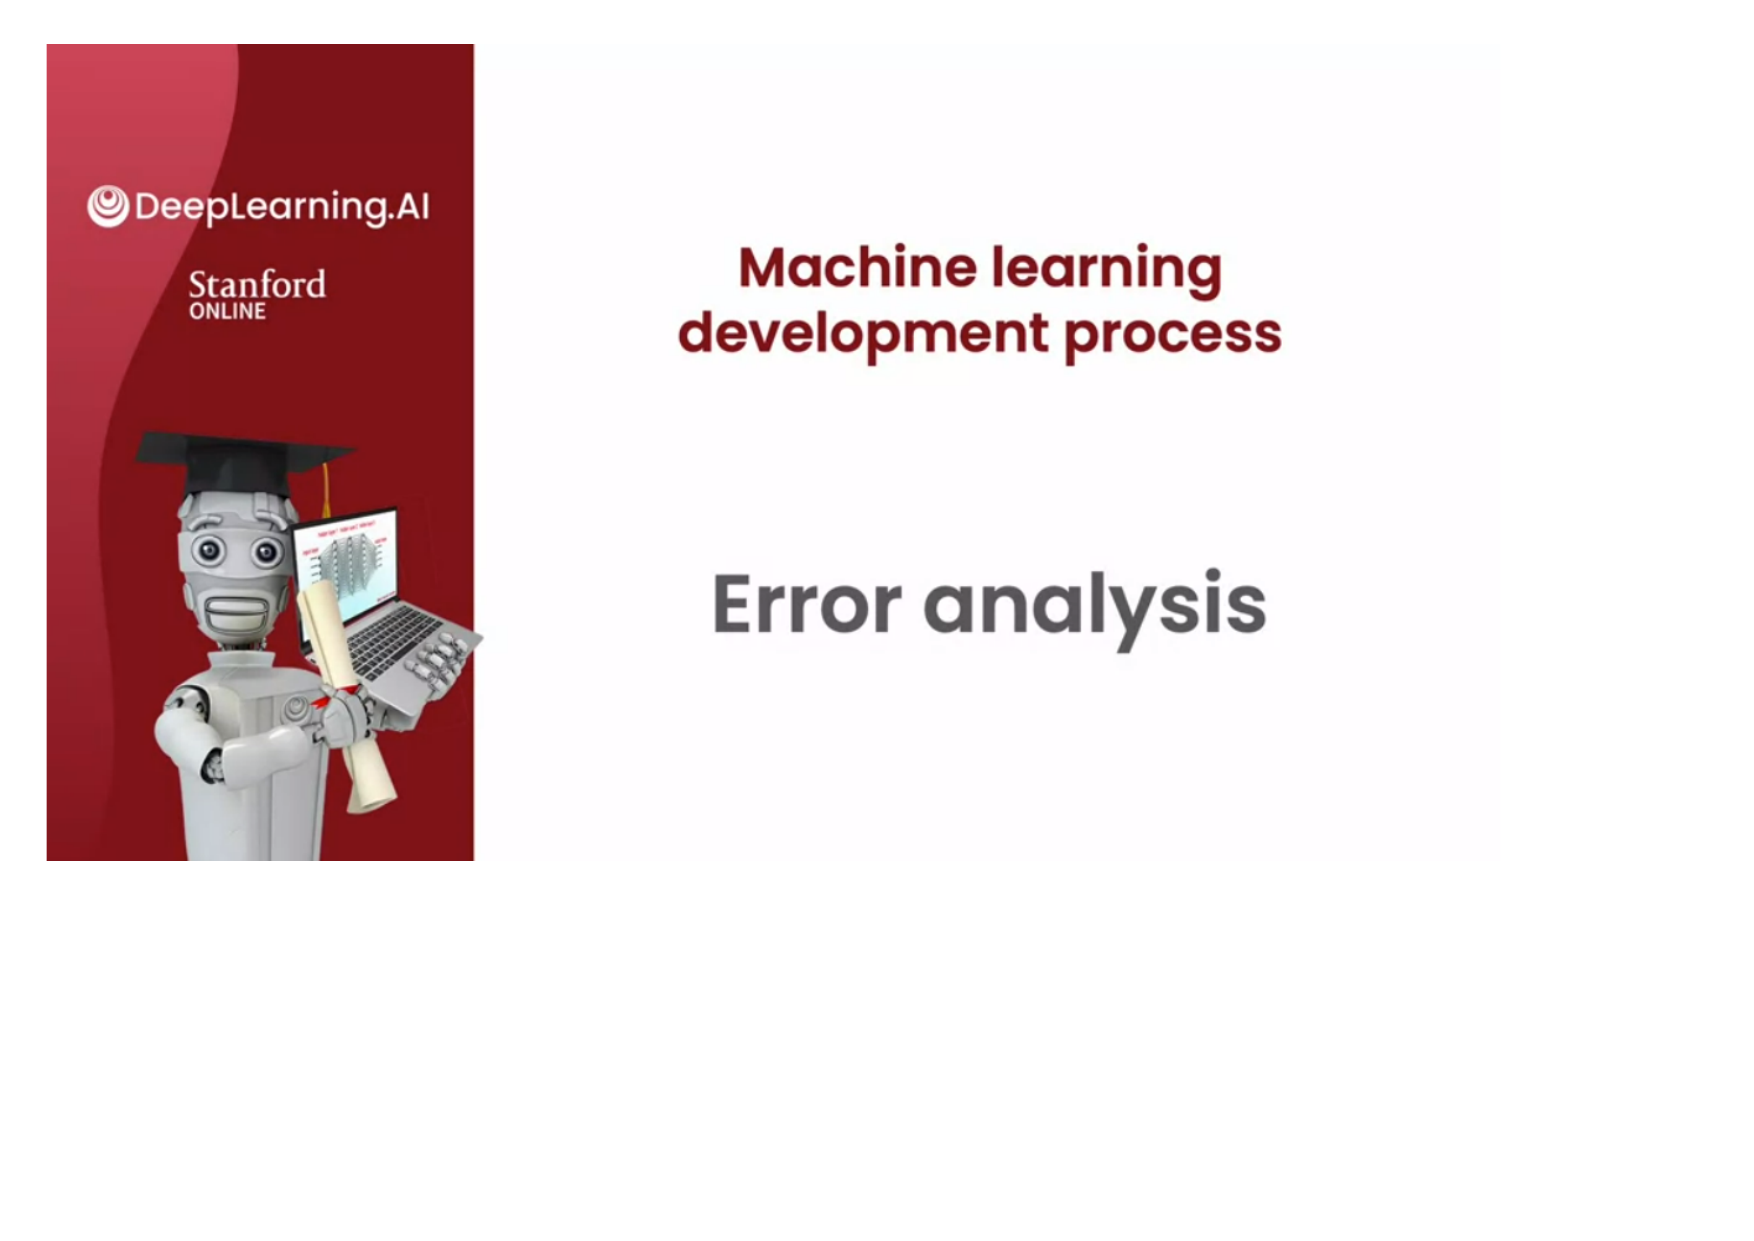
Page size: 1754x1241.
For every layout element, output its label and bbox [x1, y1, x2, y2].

picture [46, 44, 1501, 861]
